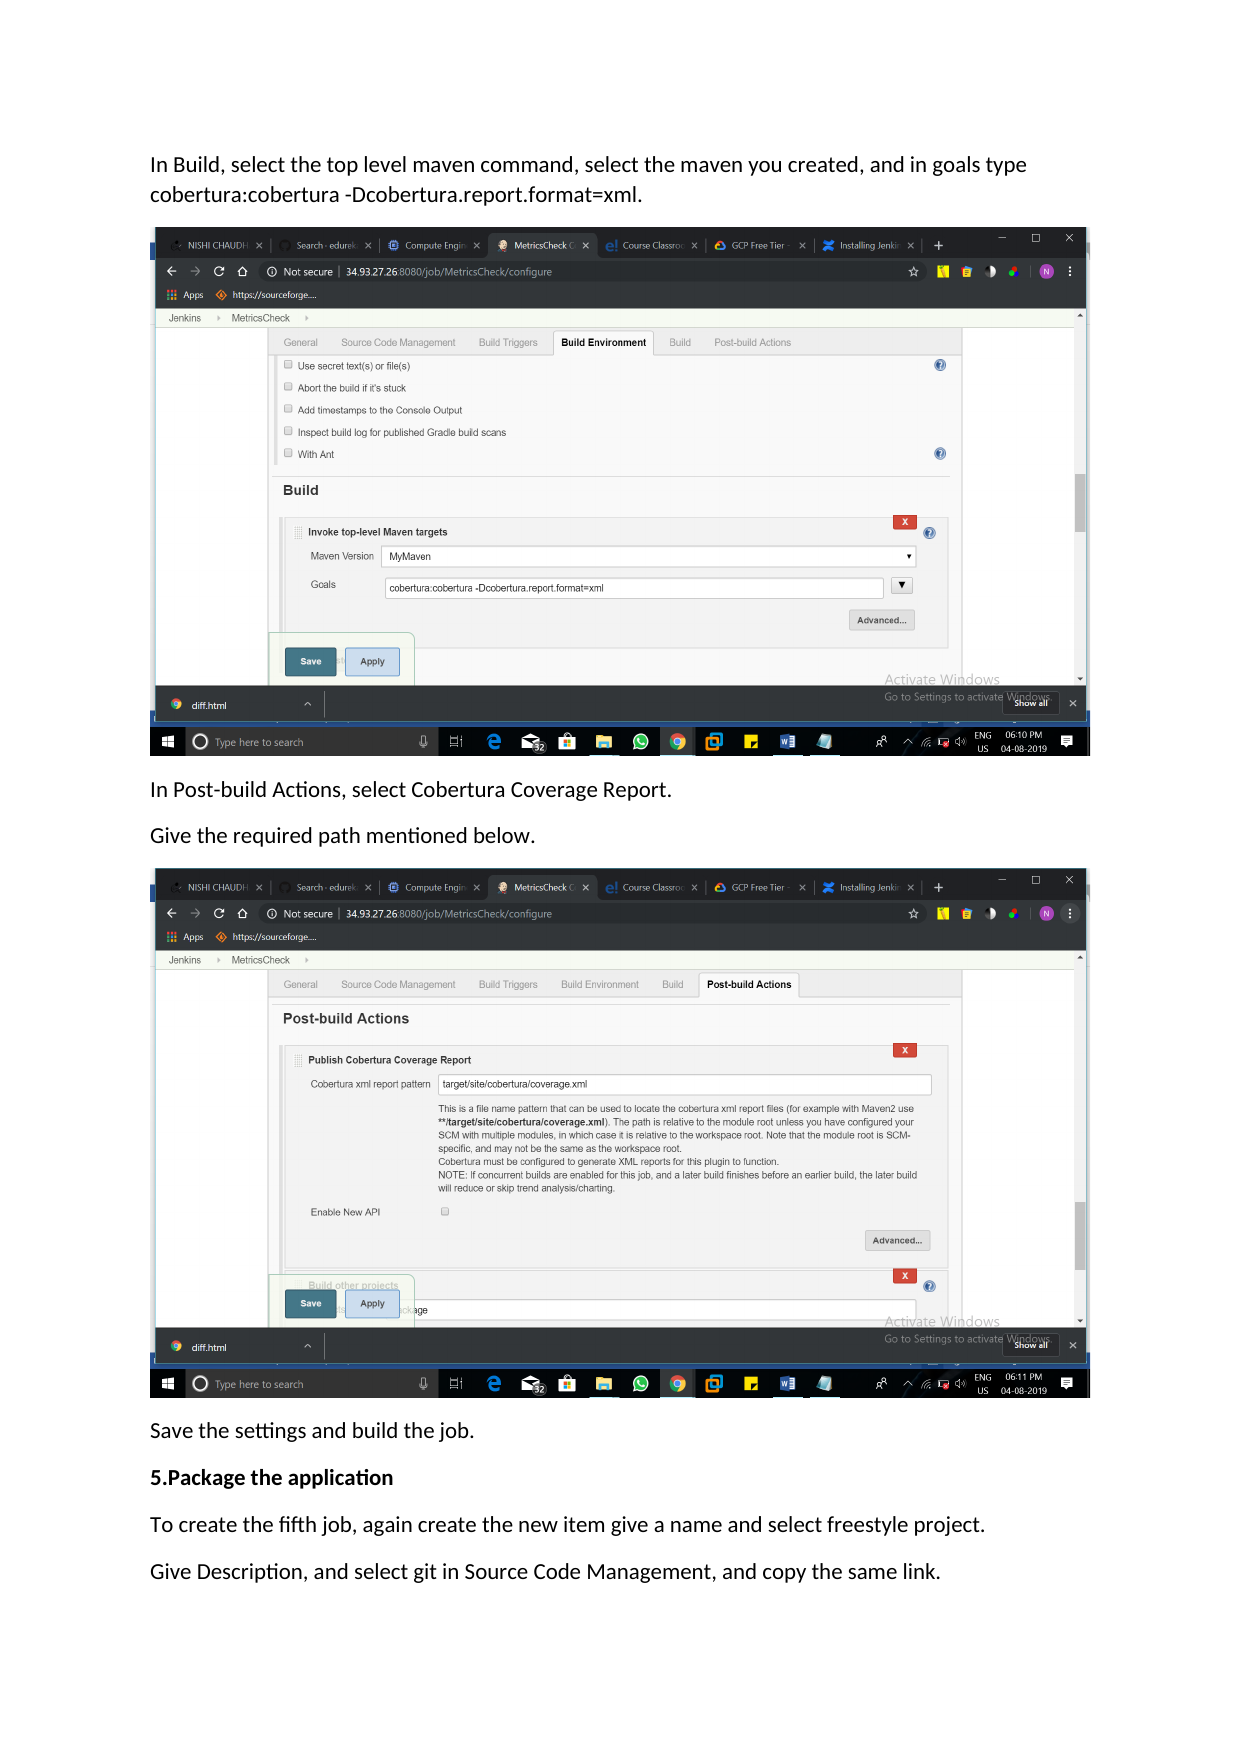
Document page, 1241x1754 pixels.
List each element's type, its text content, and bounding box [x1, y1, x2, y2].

text In Build, select the top level maven command, select the maven you created, and in goals type cobertura:cobertura -Dcobertura.report.format=xml. [150, 150, 1090, 208]
text To create the fifth job, again create the new item give a name and select freestyle project. [150, 1510, 1090, 1538]
picture [150, 227, 1091, 756]
text Save the settings and build the job. [150, 1416, 1090, 1444]
text In Post-build Actions, select Cobertura Coverage Report. [150, 775, 1090, 803]
picture [150, 868, 1091, 1398]
text 5.Package the application [150, 1463, 1090, 1491]
text Give the required path mentioned below. [150, 822, 1090, 850]
text Give Description, and select git in Source Code Management, and copy the same link. [150, 1557, 1090, 1585]
